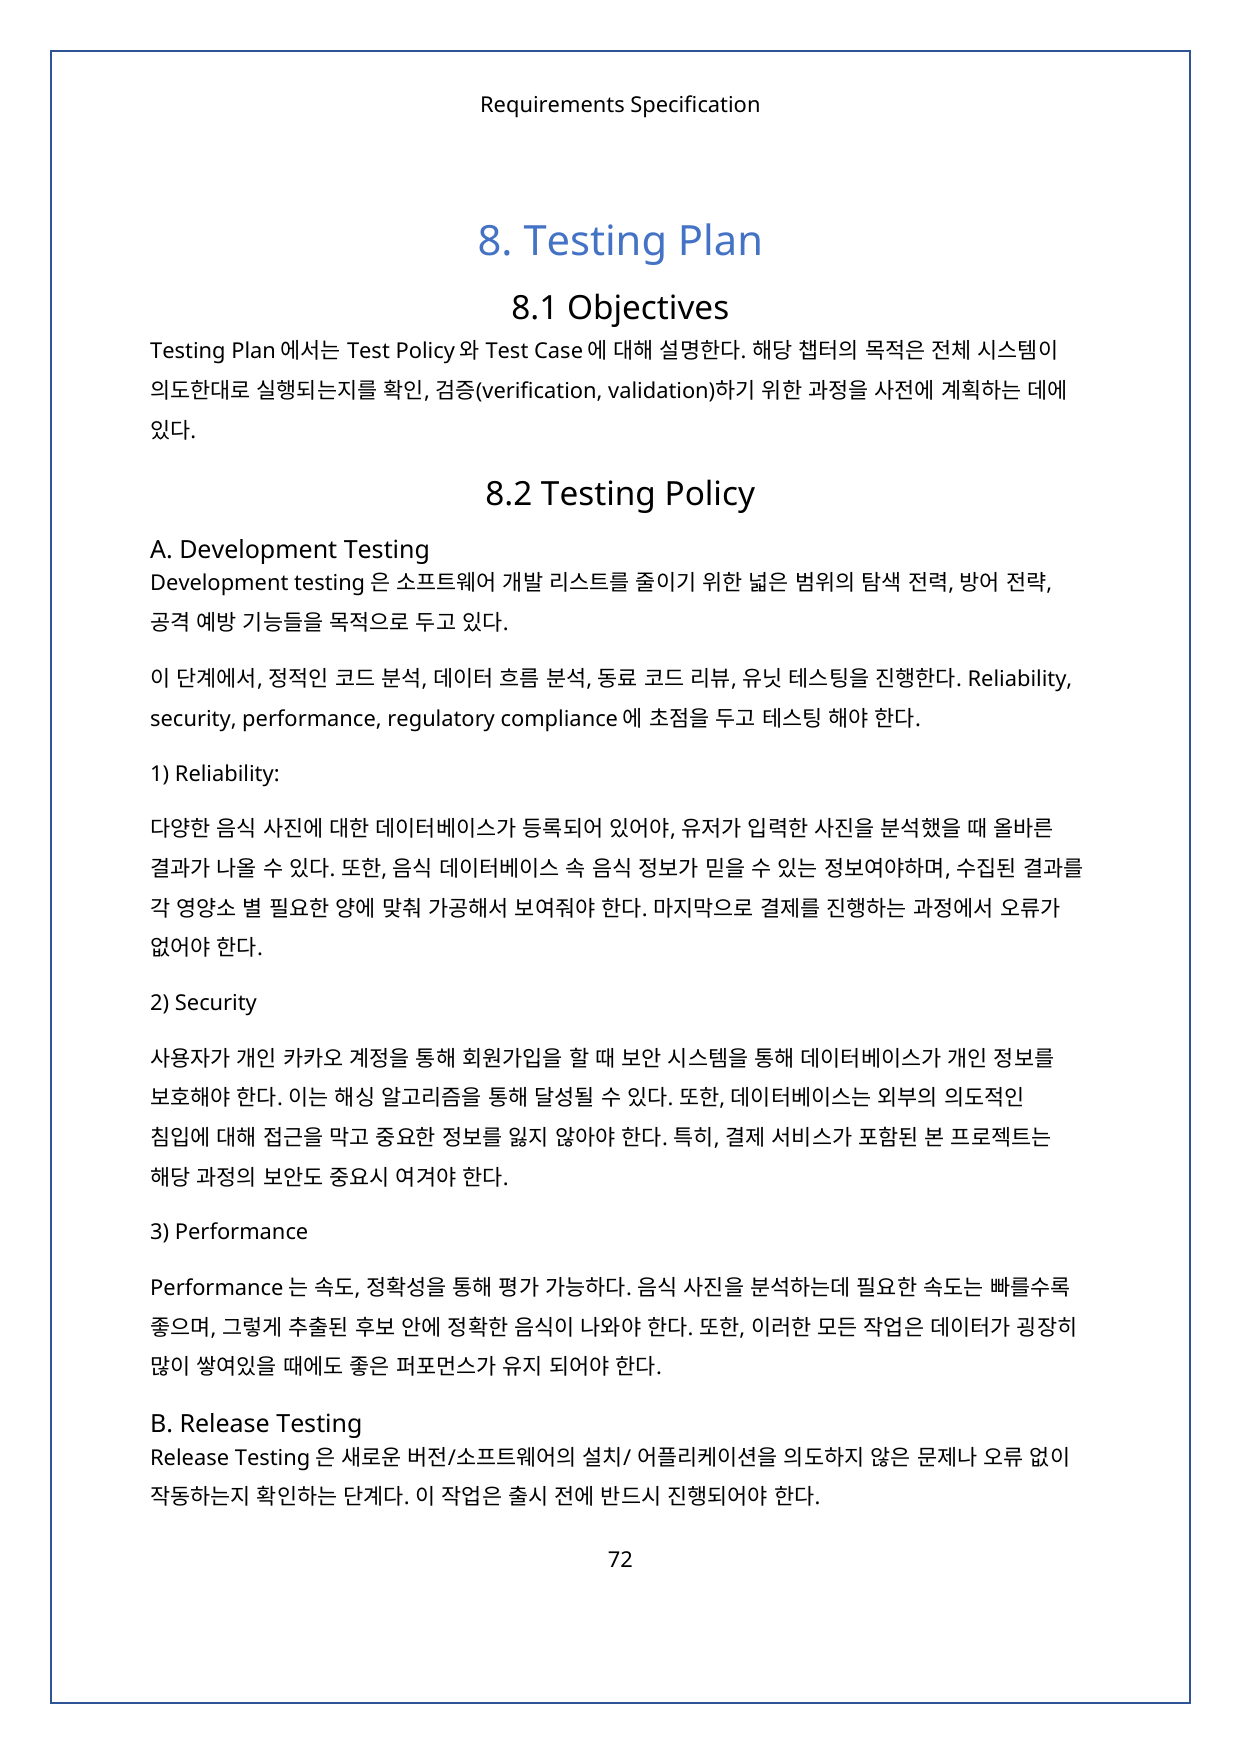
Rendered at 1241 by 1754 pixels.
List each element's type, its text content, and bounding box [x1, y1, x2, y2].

text 이 단계에서, 정적인 코드 분석, 데이터 흐름 분석, 동료 코드 리뷰, 유닛 테스팅을 진행한다. Reliability, security, performance, regulatory compliance에 초점을 두고 테스팅 해야 한다. [150, 661, 1090, 733]
text 사용자가 개인 카카오 계정을 통해 회원가입을 할 때 보안 시스템을 통해 데이터베이스가 개인 정보를 보호해야 한다. 이는 해싱 알고리즘을 통해 달성될 수 있다. 또한, 데이터베이스는 외부의 의도적인 침입에 대해 접근을 막고 중요한 정보를 잃지 않아야 한다. 특히, 결제 서비스가 포함된 본 프로젝트는 해당 과정의 보안도 중요시 여겨야 한다. [150, 1041, 1090, 1191]
text Development testing은 소프트웨어 개발 리스트를 줄이기 위한 넓은 범위의 탐색 전력, 방어 전략, 공격 예방 기능들을 목적으로 두고 있다. [150, 565, 1090, 637]
text Testing Plan에서는 Test Policy와 Test Case에 대해 설명한다. 해당 챕터의 목적은 전체 시스템이 의도한대로 실행되는지를 확인, 검증(verification, validation)하기 위한 과정을 사전에 계획하는 데에 있다. [150, 333, 1090, 445]
subtitle A. Development Testing [150, 531, 1090, 565]
subtitle 8.2 Testing Policy [150, 469, 1090, 515]
text 2) Security [150, 987, 1090, 1017]
subtitle 8. Testing Plan [150, 211, 1090, 267]
text 다양한 음식 사진에 대한 데이터베이스가 등록되어 있어야, 유저가 입력한 사진을 분석했을 때 올바른 결과가 나올 수 있다. 또한, 음식 데이터베이스 속 음식 정보가 믿을 수 있는 정보여야하며, 수집된 결과를 각 영양소 별 필요한 양에 맞춰 가공해서 보여줘야 한다. 마지막으로 결제를 진행하는 과정에서 오류가 없어야 한다. [150, 811, 1090, 962]
text 3) Performance [150, 1216, 1090, 1246]
text Performance는 속도, 정확성을 통해 평가 가능하다. 음식 사진을 분석하는데 필요한 속도는 빠를수록 좋으며, 그렇게 추출된 후보 안에 정확한 음식이 나와야 한다. 또한, 이러한 모든 작업은 데이터가 굉장히 많이 쌓여있을 때에도 좋은 퍼포먼스가 유지 되어야 한다. [150, 1270, 1090, 1381]
text Release Testing은 새로운 버전/소프트웨어의 설치/ 어플리케이션을 의도하지 않은 문제나 오류 없이 작동하는지 확인하는 단계다. 이 작업은 출시 전에 반드시 진행되어야 한다. [150, 1439, 1090, 1511]
subtitle B. Release Testing [150, 1406, 1090, 1439]
text 1) Reliability: [150, 757, 1090, 787]
subtitle 8.1 Objectives [150, 284, 1090, 329]
